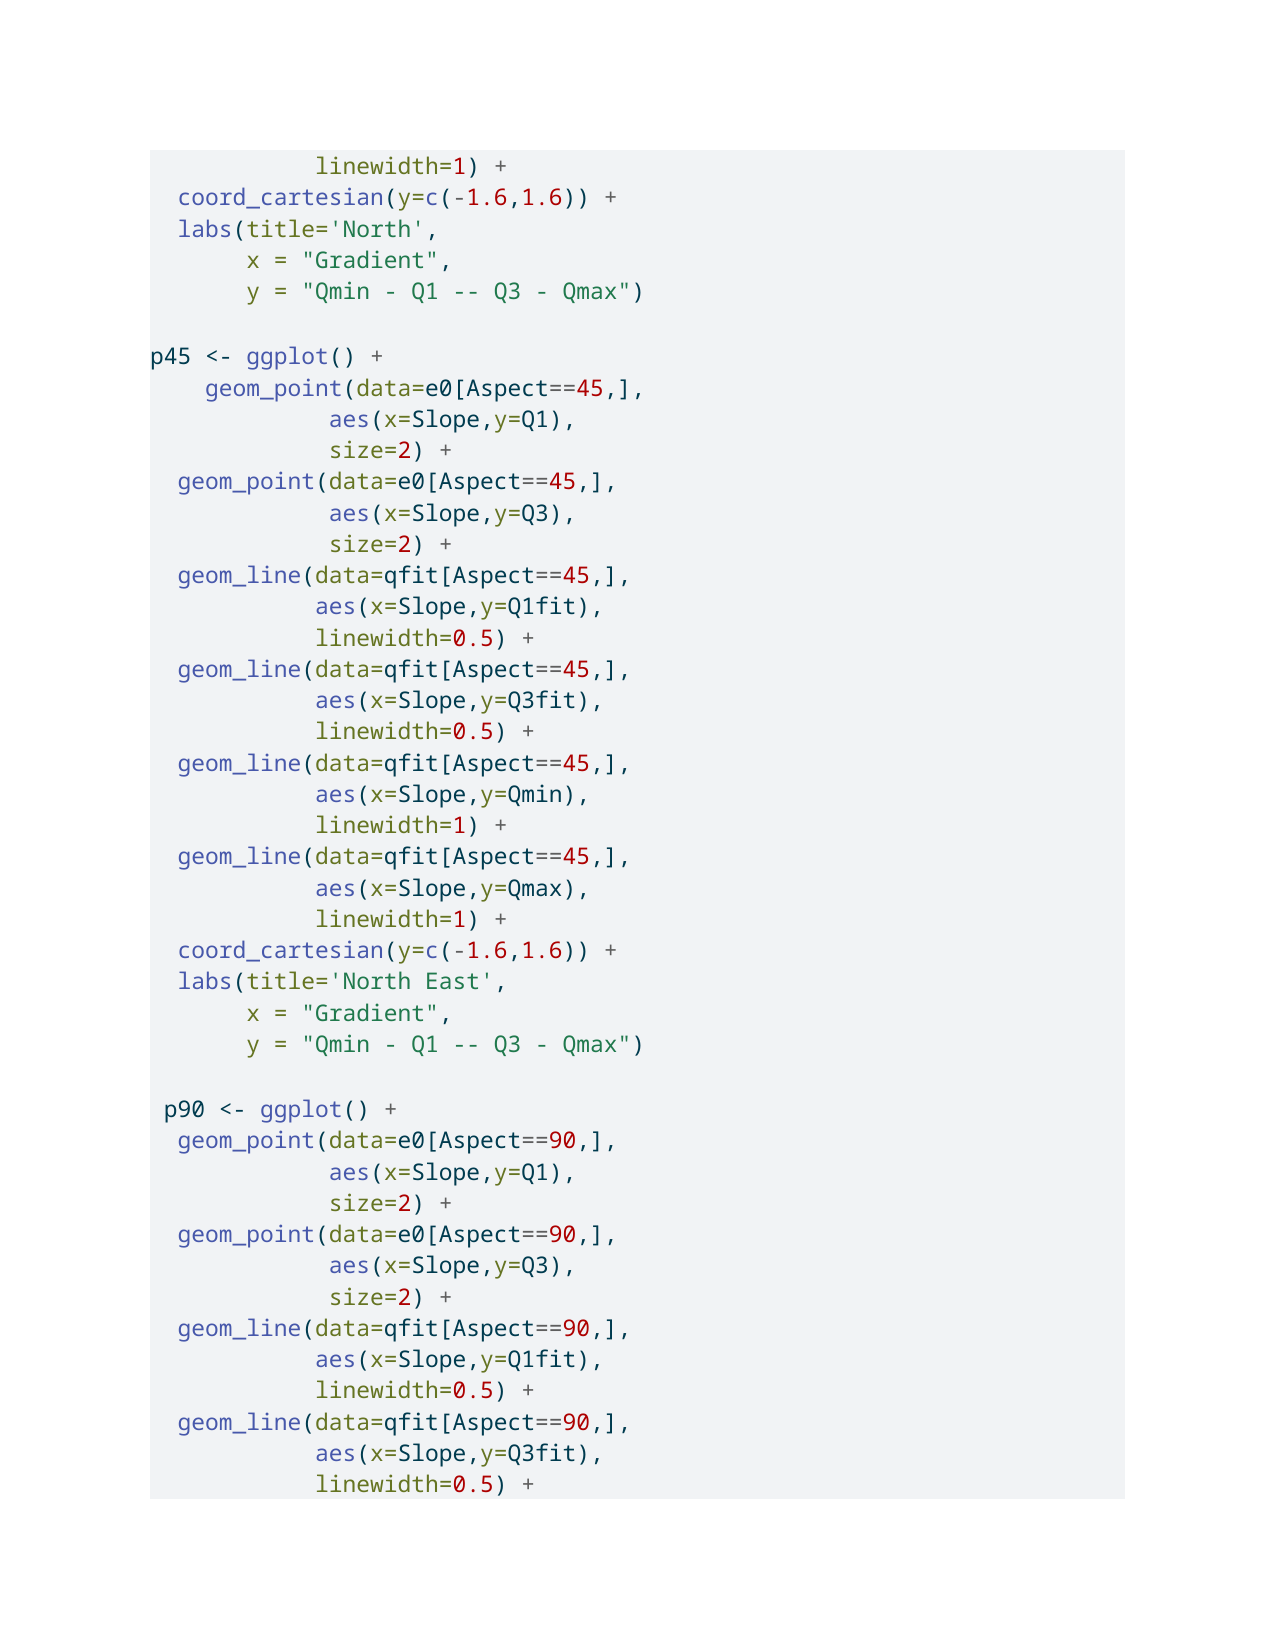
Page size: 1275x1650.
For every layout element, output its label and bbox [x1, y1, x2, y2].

text [150, 150, 1125, 1499]
